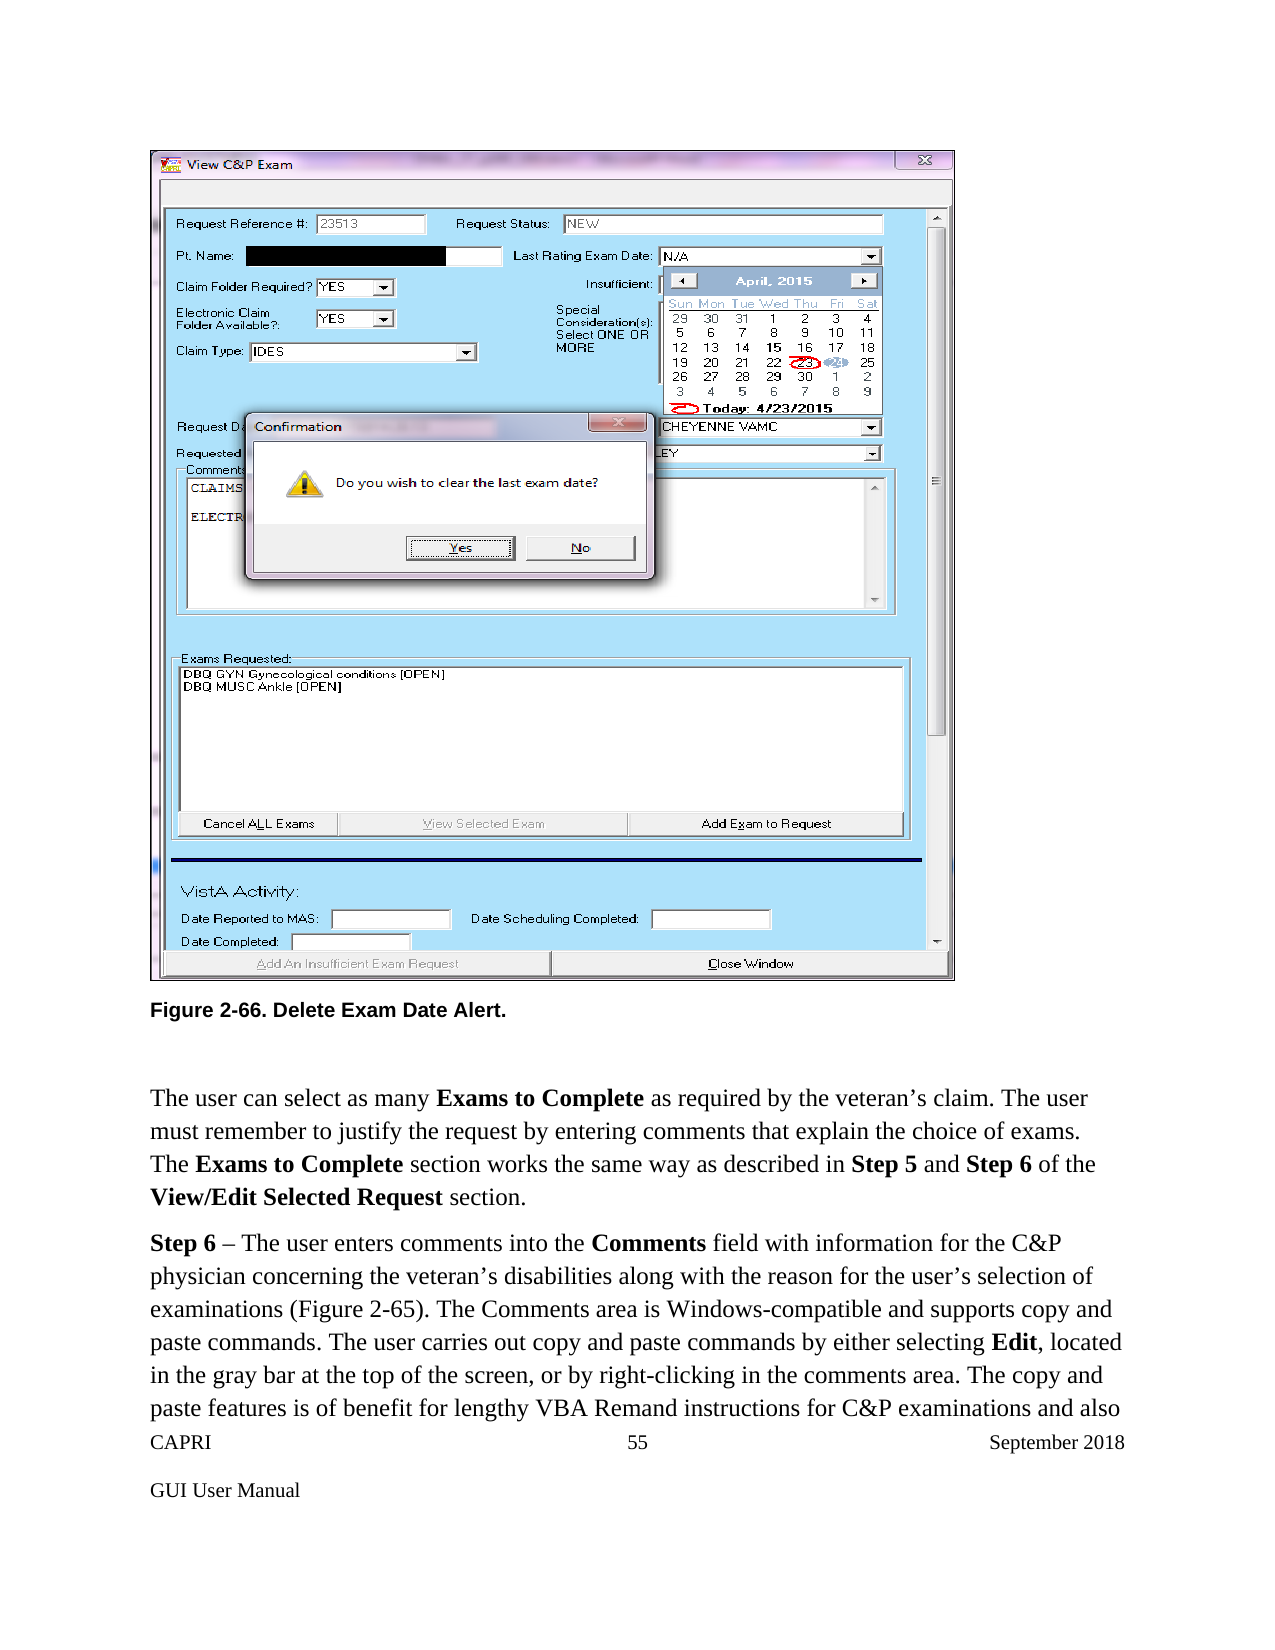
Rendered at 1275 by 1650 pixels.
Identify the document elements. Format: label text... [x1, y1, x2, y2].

picture [151, 151, 954, 980]
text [150, 1228, 1125, 1422]
text The user can select as many Exams to Complete as required by the veteran’s claim. The user must remember to justify the request by entering comments that explain the choice of exams. The Exams to Complete section works the same way as described in Step 5 and Step 6 of the View/Edit Selected Request section. [150, 1083, 1125, 1211]
